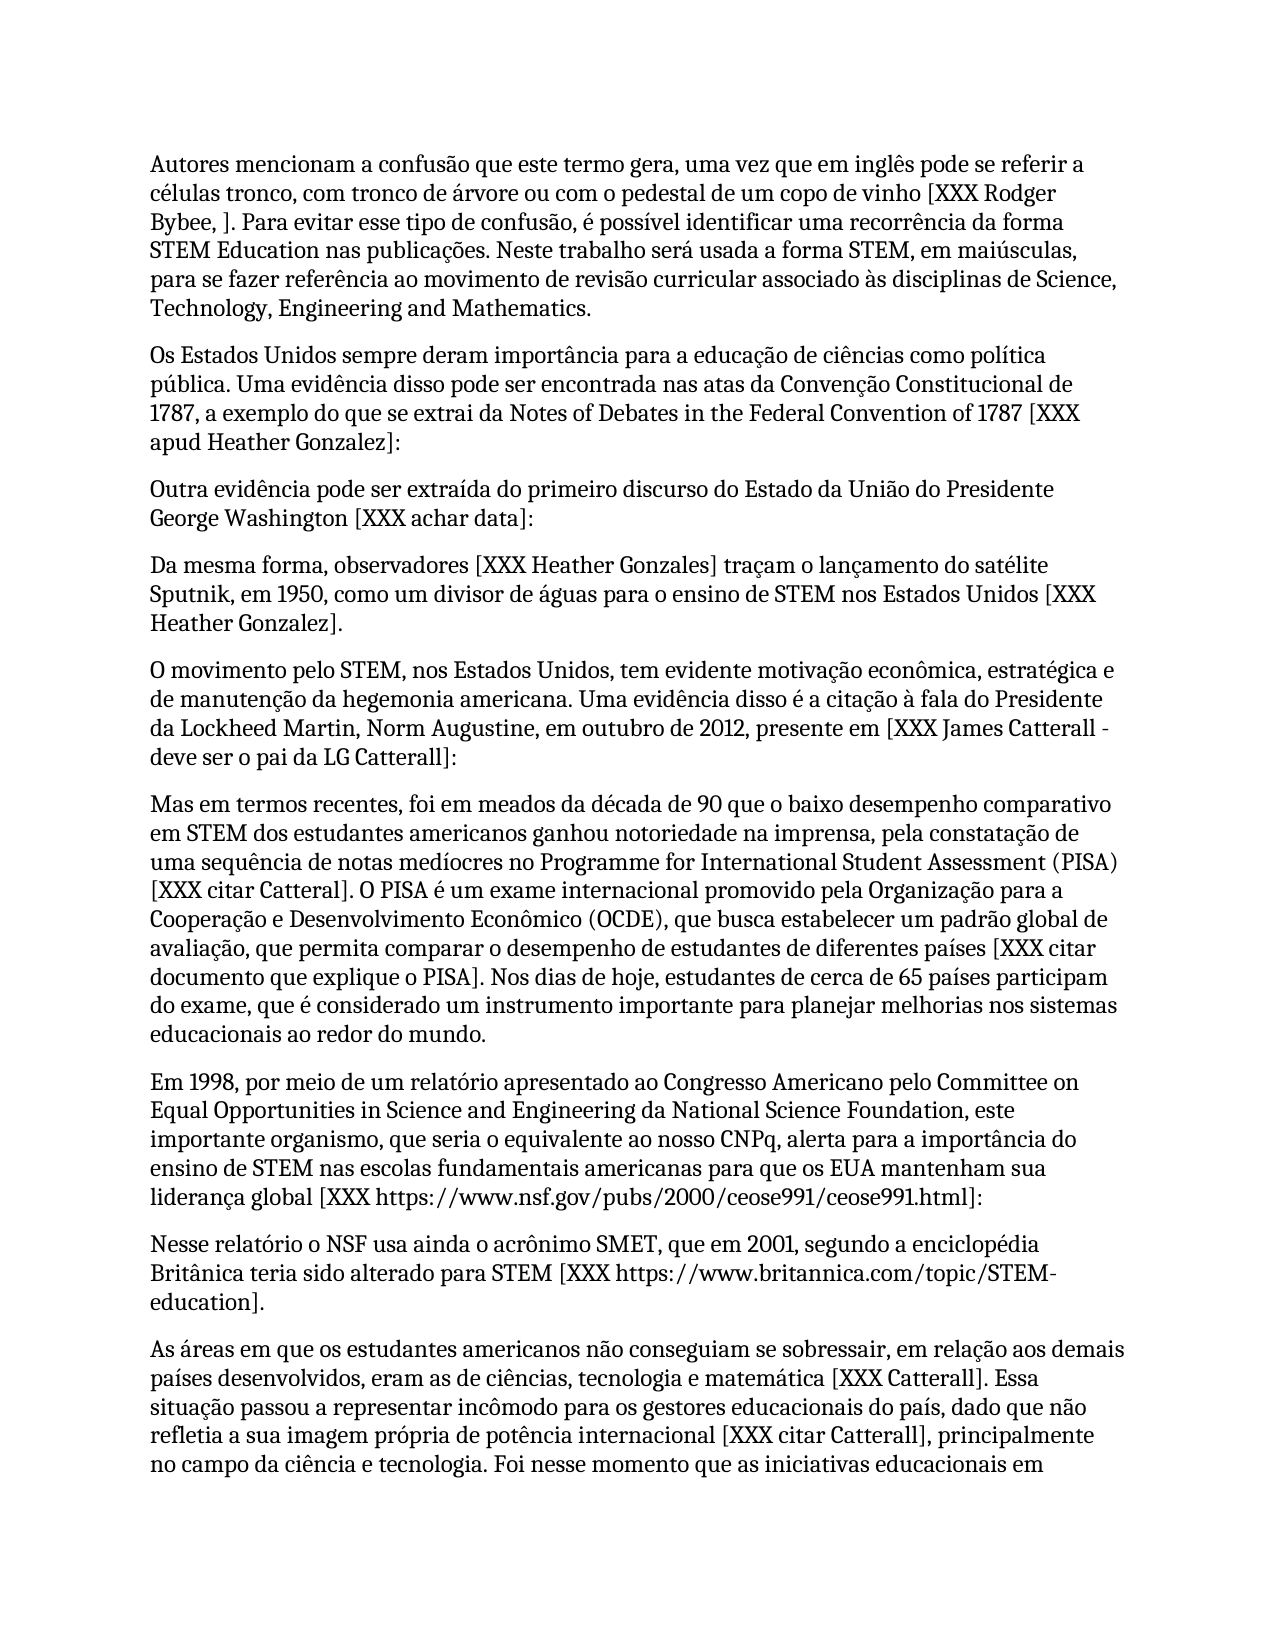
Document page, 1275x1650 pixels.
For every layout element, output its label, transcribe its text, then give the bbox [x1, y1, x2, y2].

text Outra evidência pode ser extraída do primeiro discurso do Estado da União do Presidente George Washington [XXX achar data]: [150, 475, 1125, 532]
text O movimento pelo STEM, nos Estados Unidos, tem evidente motivação econômica, estratégica e de manutenção da hegemonia americana. Uma evidência disso é a citação à fala do Presidente da Lockheed Martin, Norm Augustine, em outubro de 2012, presente em [XXX James Catterall - deve ser o pai da LG Catterall]: [150, 656, 1125, 771]
text Mas em termos recentes, foi em meados da década de 90 que o baixo desempenho comparativo em STEM dos estudantes americanos ganhou notoriedade na imprensa, pela constatação de uma sequência de notas medíocres no Programme for International Student Assessment (PISA) [XXX citar Catteral]. O PISA é um exame internacional promovido pela Organização para a Cooperação e Desenvolvimento Econômico (OCDE), que busca estabelecer um padrão global de avaliação, que permita comparar o desempenho de estudantes de diferentes países [XXX citar documento que explique o PISA]. Nos dias de hoje, estudantes de cerca de 65 países participam do exame, que é considerado um instrumento importante para planejar melhorias nos sistemas educacionais ao redor do mundo. [150, 790, 1125, 1049]
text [150, 1335, 1125, 1479]
text Da mesma forma, observadores [XXX Heather Gonzales] traçam o lançamento do satélite Sputnik, em 1950, como um divisor de águas para o ensino de STEM nos Estados Unidos [XXX Heather Gonzalez]. [150, 551, 1125, 637]
text Autores mencionam a confusão que este termo gera, uma vez que em inglês pode se referir a células tronco, com tronco de árvore ou com o pedestal de um copo de vinho [XXX Rodger Bybee, ]. Para evitar esse tipo de confusão, é possível identificar uma recorrência da forma STEM Education nas publicações. Neste trabalho será usada a forma STEM, em maiúsculas, para se fazer referência ao movimento de revisão curricular associado às disciplinas de Science, Technology, Engineering and Mathematics. [150, 150, 1125, 322]
text Os Estados Unidos sempre deram importância para a educação de ciências como política pública. Uma evidência disso pode ser encontrada nas atas da Convenção Constitucional de 1787, a exemplo do que se extrai da Notes of Debates in the Federal Convention of 1787 [XXX apud Heather Gonzalez]: [150, 341, 1125, 456]
text Nesse relatório o NSF usa ainda o acrônimo SMET, que em 2001, segundo a enciclopédia Britânica teria sido alterado para STEM [XXX https://www.britannica.com/topic/STEM-education]. [150, 1230, 1125, 1316]
text Em 1998, por meio de um relatório apresentado ao Congresso Americano pelo Committee on Equal Opportunities in Science and Engineering da National Science Foundation, este importante organismo, que seria o equivalente ao nosso CNPq, alerta para a importância do ensino de STEM nas escolas fundamentais americanas para que os EUA mantenham sua liderança global [XXX https://www.nsf.gov/pubs/2000/ceose991/ceose991.html]: [150, 1067, 1125, 1211]
